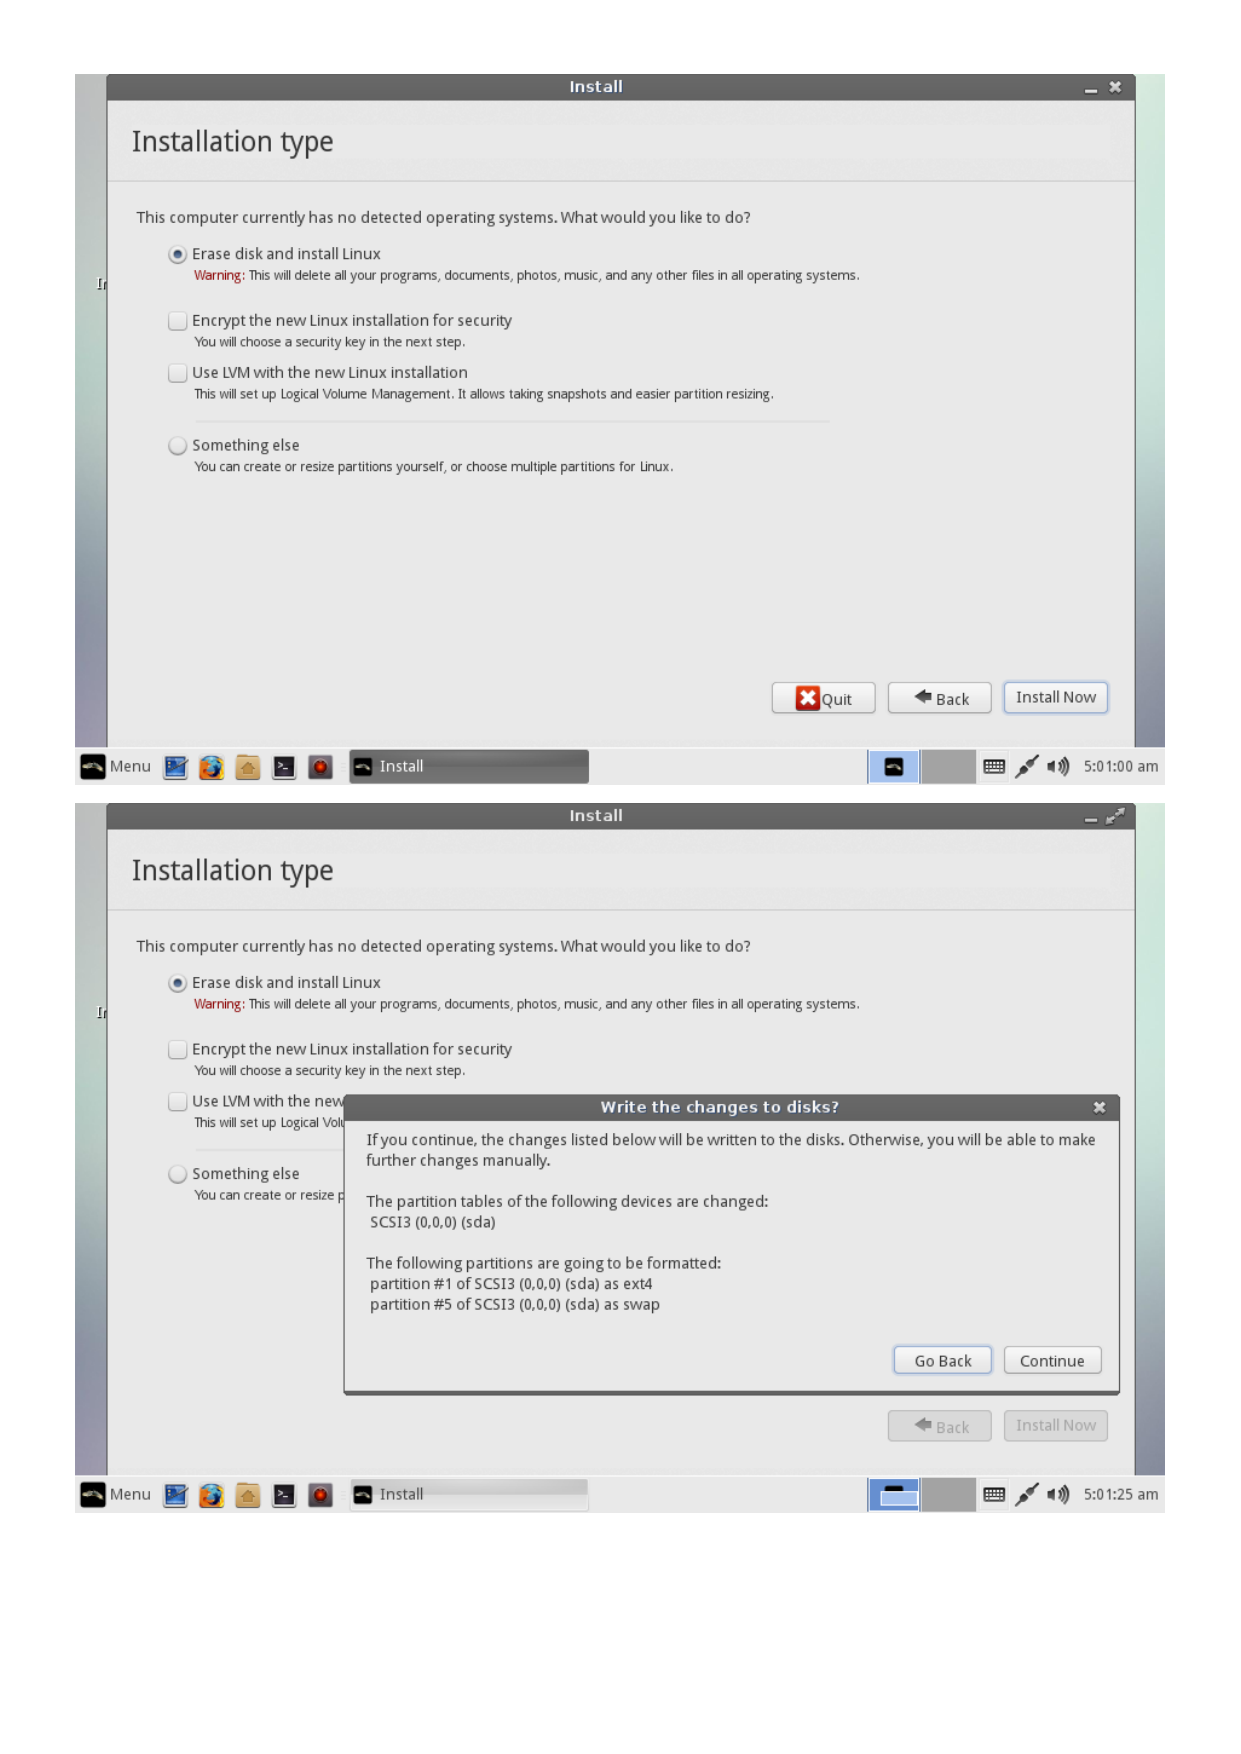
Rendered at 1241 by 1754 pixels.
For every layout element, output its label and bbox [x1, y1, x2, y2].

picture [75, 74, 1165, 785]
picture [75, 803, 1165, 1513]
